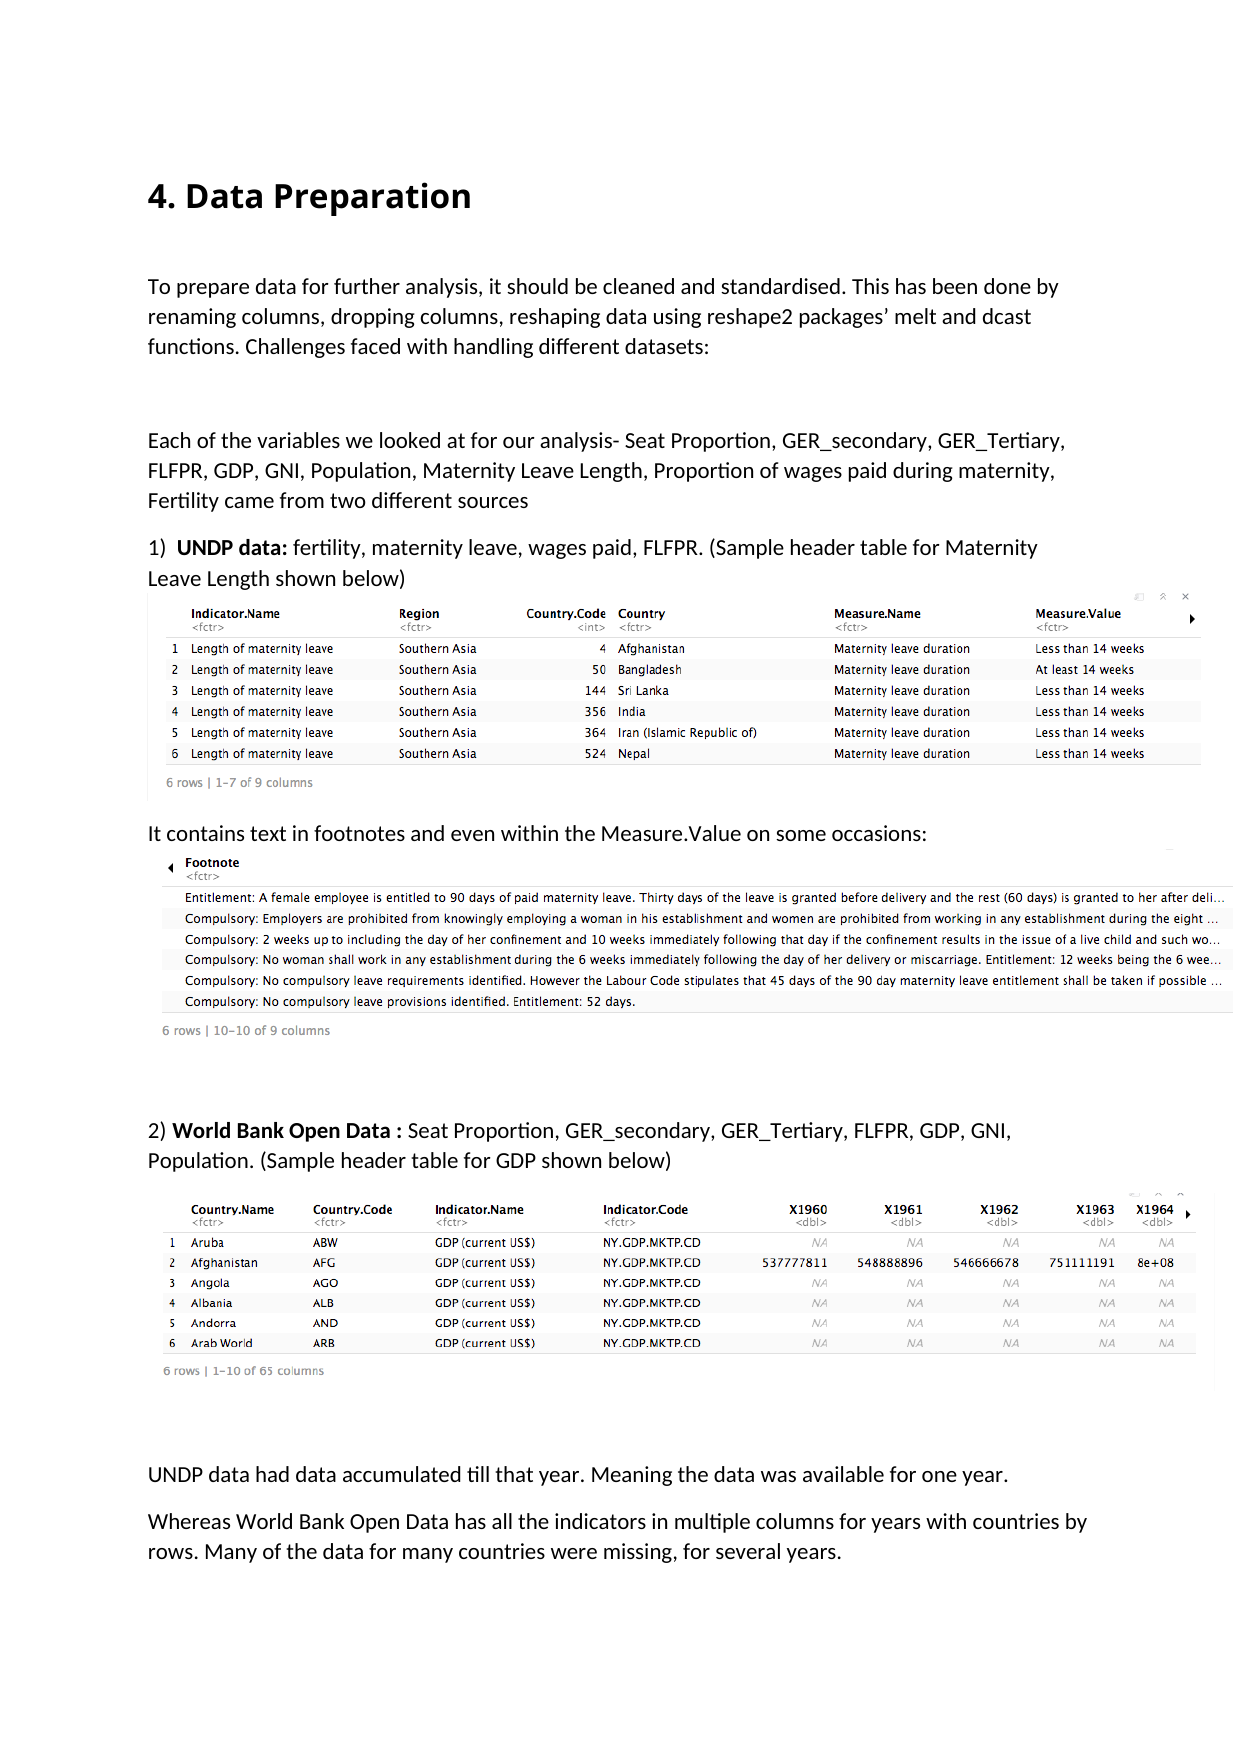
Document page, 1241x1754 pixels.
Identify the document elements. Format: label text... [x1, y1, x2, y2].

picture [147, 593, 1215, 801]
picture [147, 1193, 1215, 1391]
text 1) UNDP data: fertility, maternity leave, wages paid, FLFPR. (Sample header table for Maternity Leave Length shown below) [148, 533, 1093, 593]
subtitle 4. Data Preparation [148, 173, 1093, 218]
text Whereas World Bank Open Data has all the indicators in multiple columns for years with countries by rows. Many of the data for many countries were missing, for several years. [148, 1507, 1093, 1565]
text Each of the variables we looked at for our analysis- Seat Proportion, GER_secondary, GER_Tertiary, FLFPR, GDP, GNI, Population, Maternity Leave Length, Proportion of wages paid during maternity, Fertility came from two different sources [148, 426, 1093, 514]
text UNDP data had data accumulated till that year. Meaning the data was available for one year. [148, 1460, 1093, 1488]
text It contains text in footnotes and even within the Measure.Value on some occasions: [148, 819, 1093, 849]
text To prepare data for further analysis, it should be cleaned and standardised. This has been done by renaming columns, dropping columns, reshaping data using reshape2 packages’ melt and dcast functions. Challenges faced with handling different datasets: [148, 272, 1093, 360]
text 2) World Bank Open Data : Seat Proportion, GER_secondary, GER_Tertiary, FLFPR, GDP, GNI, Population. (Sample header table for GDP shown below) [148, 1116, 1093, 1174]
picture [147, 849, 1241, 1047]
